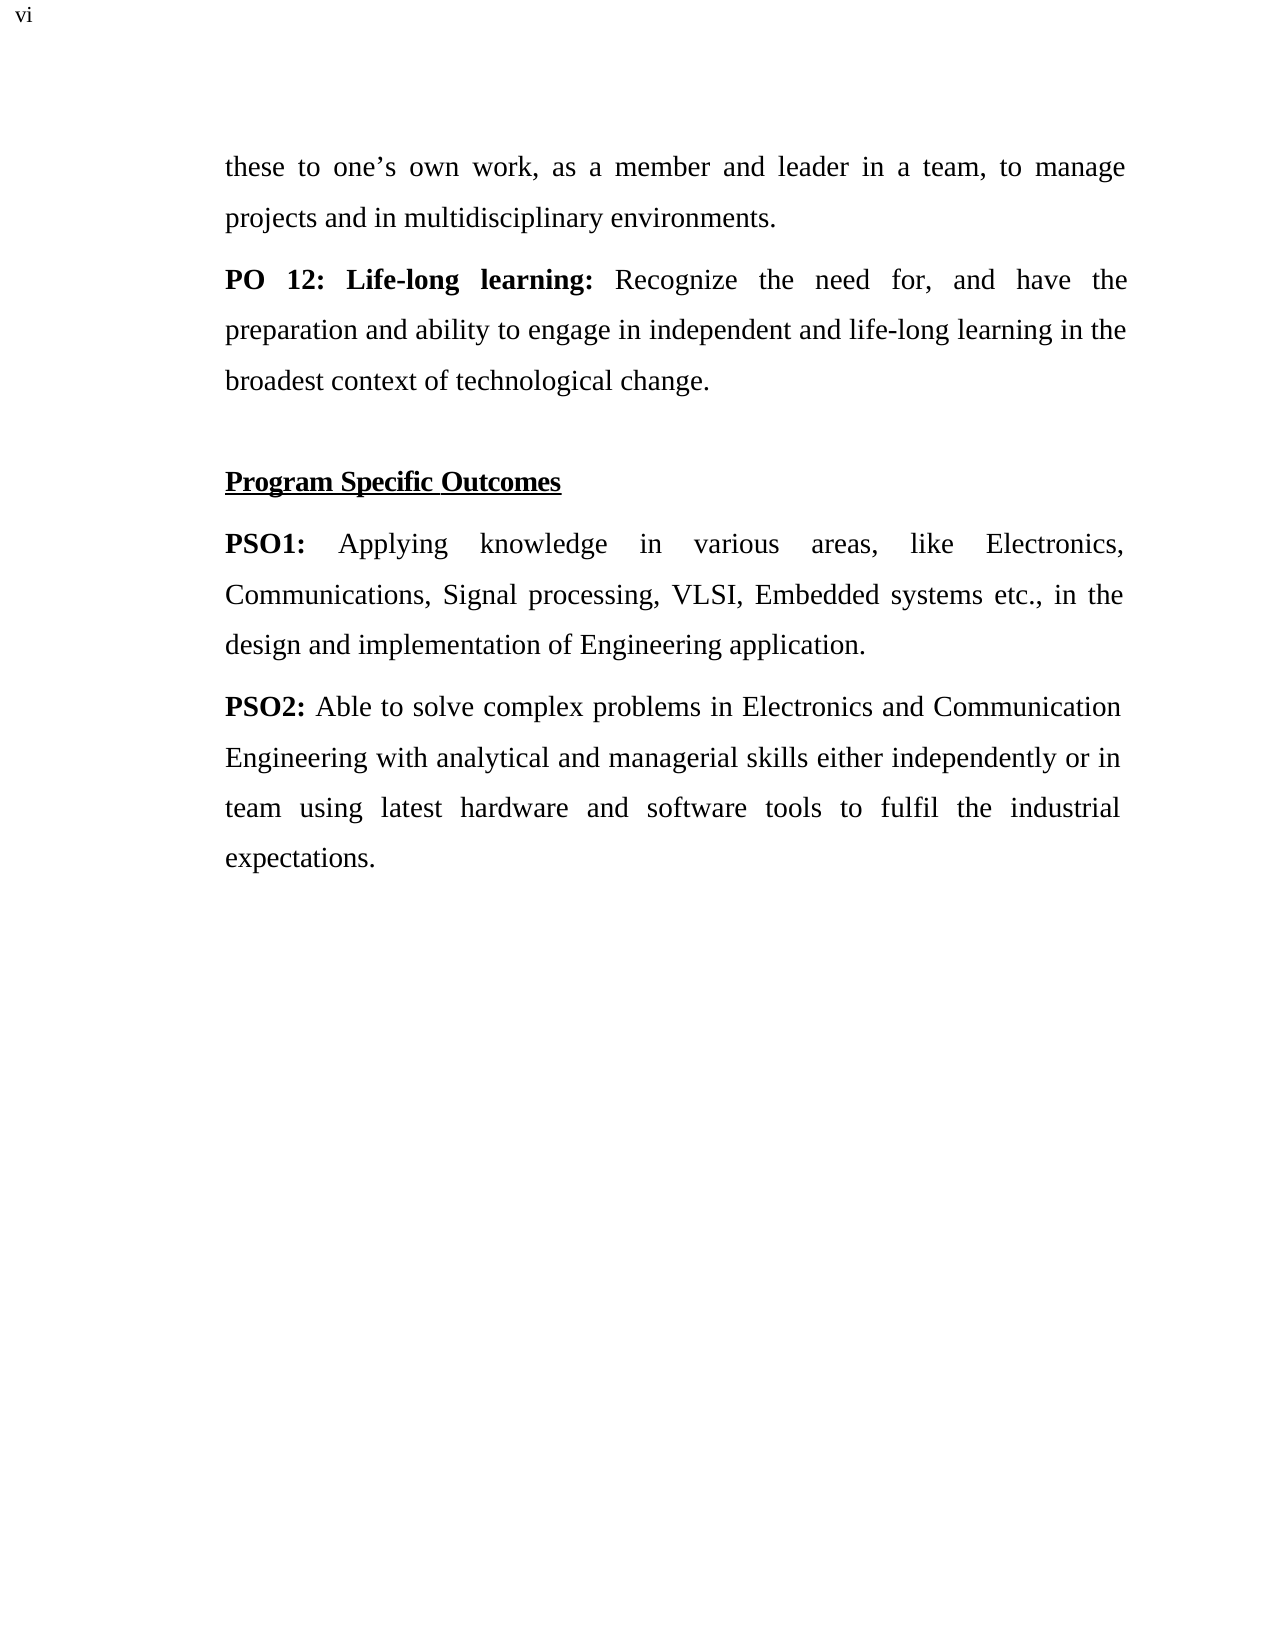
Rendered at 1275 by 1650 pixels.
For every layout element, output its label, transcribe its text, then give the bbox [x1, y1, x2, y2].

text PSO2: Able to solve complex problems in Electronics and Communication Engineering with analytical and managerial skills either independently or in team using latest hardware and software tools to fulfil the industrial expectations. [225, 689, 1122, 874]
text PSO1: Applying knowledge in various areas, like Electronics, Communications, Signal processing, VLSI, Embedded systems etc., in the design and implementation of Engineering application. [225, 527, 1125, 661]
text Program Specific Outcomes [225, 464, 1237, 498]
text PO 12: Life-long learning: Recognize the need for, and have the preparation and ability to engage in independent and life-long learning in the broadest context of technological change. [225, 262, 1128, 397]
text these to one’s own work, as a member and leader in a team, to manage projects and in multidisciplinary environments. [225, 149, 1126, 233]
